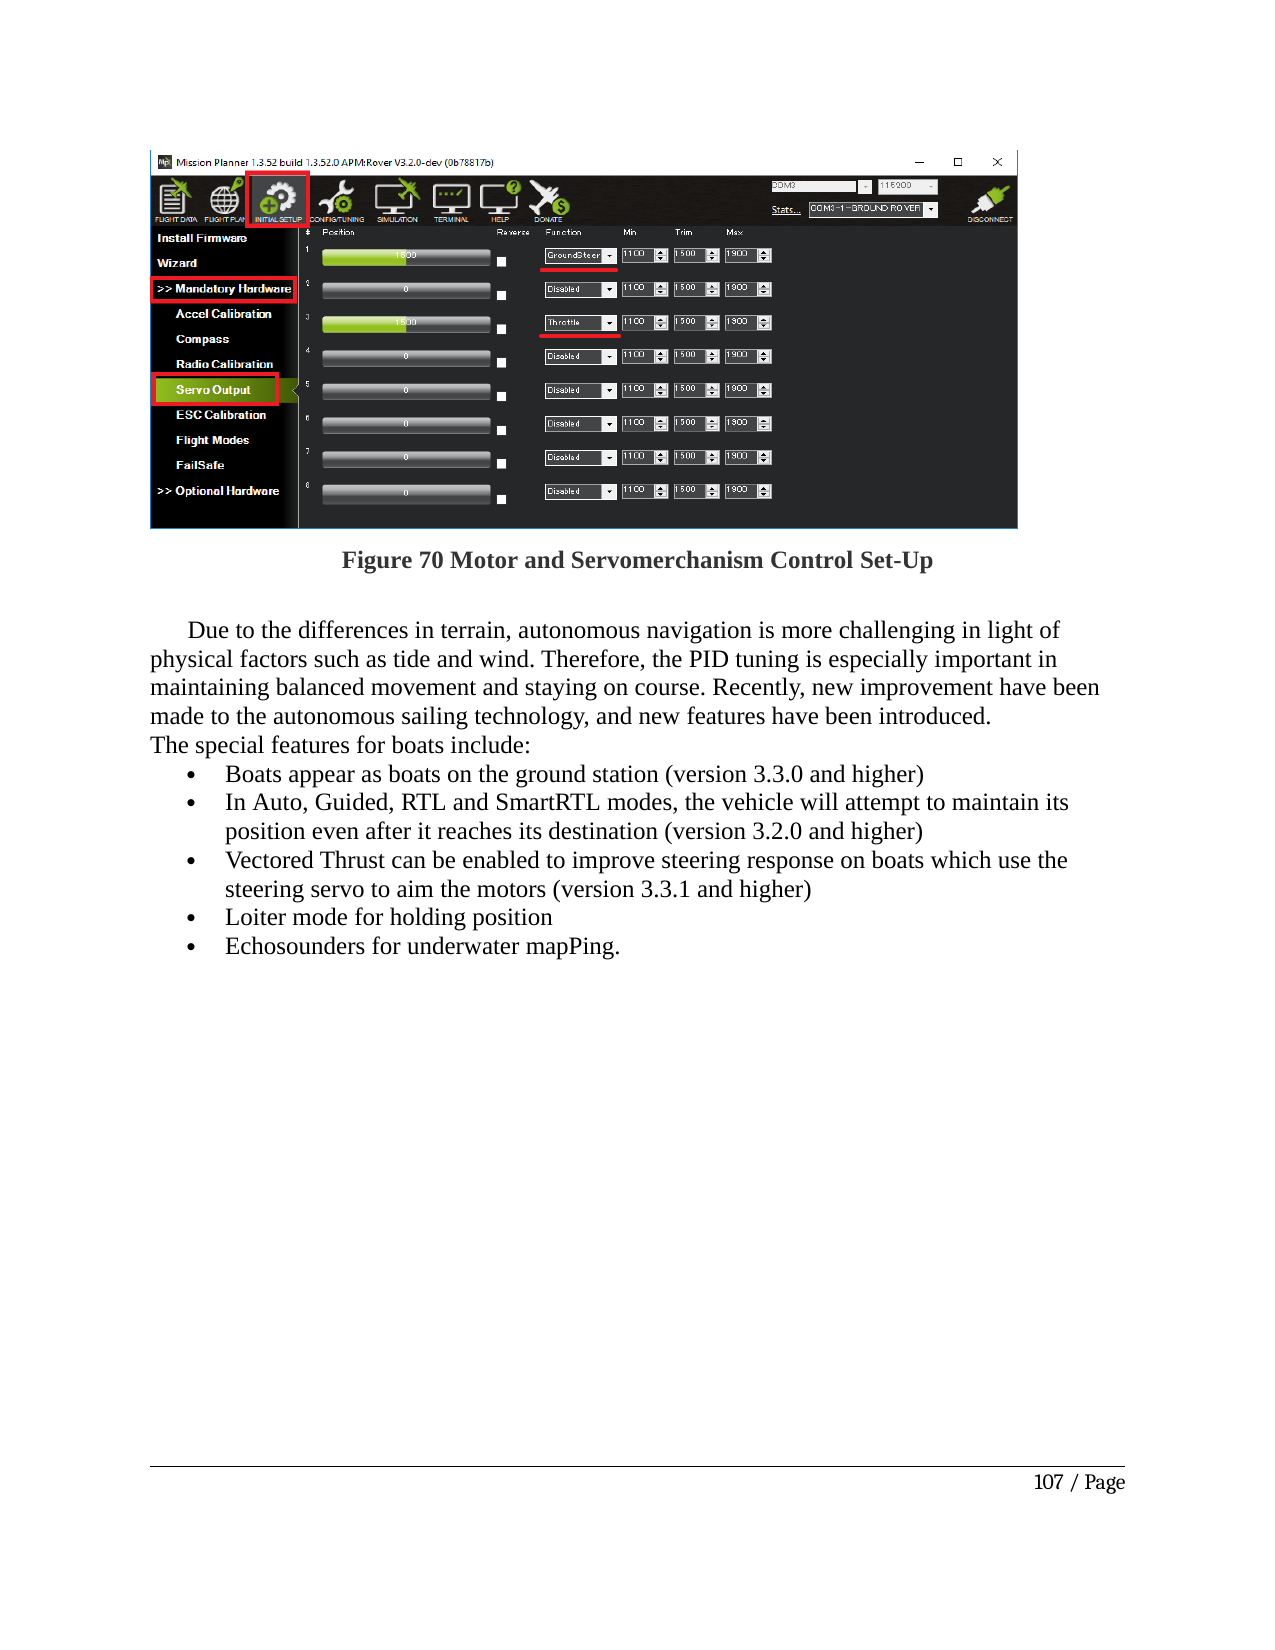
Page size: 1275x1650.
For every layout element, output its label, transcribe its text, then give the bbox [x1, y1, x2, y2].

list In Auto, Guided, RTL and SmartRTL modes, the vehicle will attempt to maintain its position even after it reaches its destination (version 3.2.0 and higher) [187, 787, 1125, 845]
text The special features for boats include: [150, 730, 1125, 759]
list Loiter mode for holding position [187, 902, 1125, 931]
list Echosounders for underwater mapPing. [187, 931, 1125, 960]
picture [150, 150, 1023, 533]
text Due to the differences in terrain, autonomous navigation is more challenging in light of physical factors such as tide and wind. Therefore, the PID tuning is especially important in maintaining balanced movement and staying on course. Recently, new improvement have been made to the autonomous sailing technology, and new features have been introduced. [150, 615, 1125, 730]
list Vectored Thrust can be enabled to improve steering response on boats which use the steering servo to aim the motors (version 3.3.1 and higher) [187, 845, 1125, 902]
list Boats appear as boats on the ground station (version 3.3.0 and higher) [187, 759, 1125, 787]
